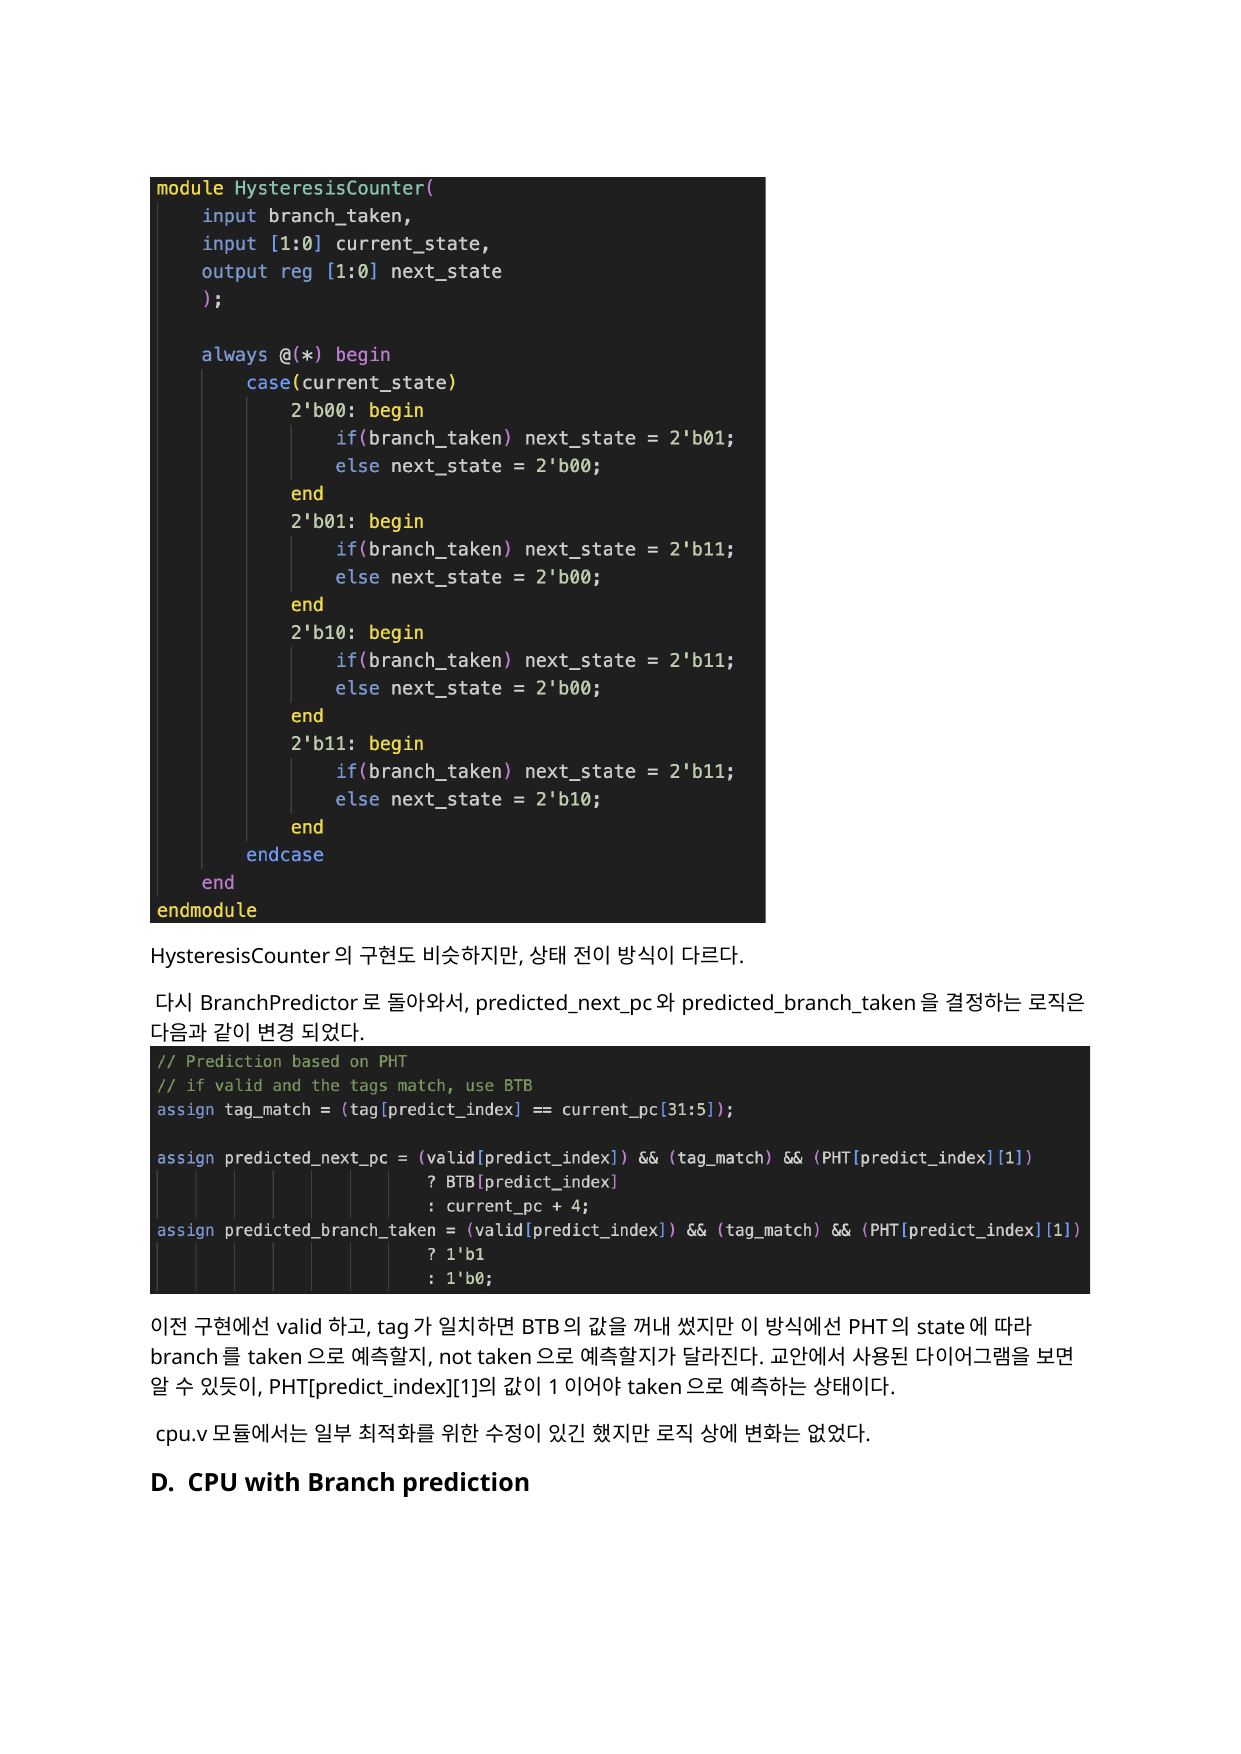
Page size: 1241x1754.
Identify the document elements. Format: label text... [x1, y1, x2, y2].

text cpu.v 모듈에서는 일부 최적화를 위한 수정이 있긴 했지만 로직 상에 변화는 없었다. [150, 1417, 1090, 1448]
picture [150, 1046, 1091, 1294]
picture [150, 177, 766, 923]
text 다시 BranchPredictor로 돌아와서, predicted_next_pc와 predicted_branch_taken을 결정하는 로직은 다음과 같이 변경 되었다. [150, 986, 1090, 1046]
text HysteresisCounter의 구현도 비슷하지만, 상태 전이 방식이 다르다. [150, 939, 1090, 969]
list CPU with Branch prediction [150, 1464, 1090, 1498]
text 이전 구현에선 valid 하고, tag가 일치하면 BTB의 값을 꺼내 썼지만 이 방식에선 PHT의 state에 따라 branch를 taken으로 예측할지, not taken으로 예측할지가 달라진다. 교안에서 사용된 다이어그램을 보면 알 수 있듯이, PHT[predict_index][1]의 값이 1이어야 taken으로 예측하는 상태이다. [150, 1310, 1090, 1401]
